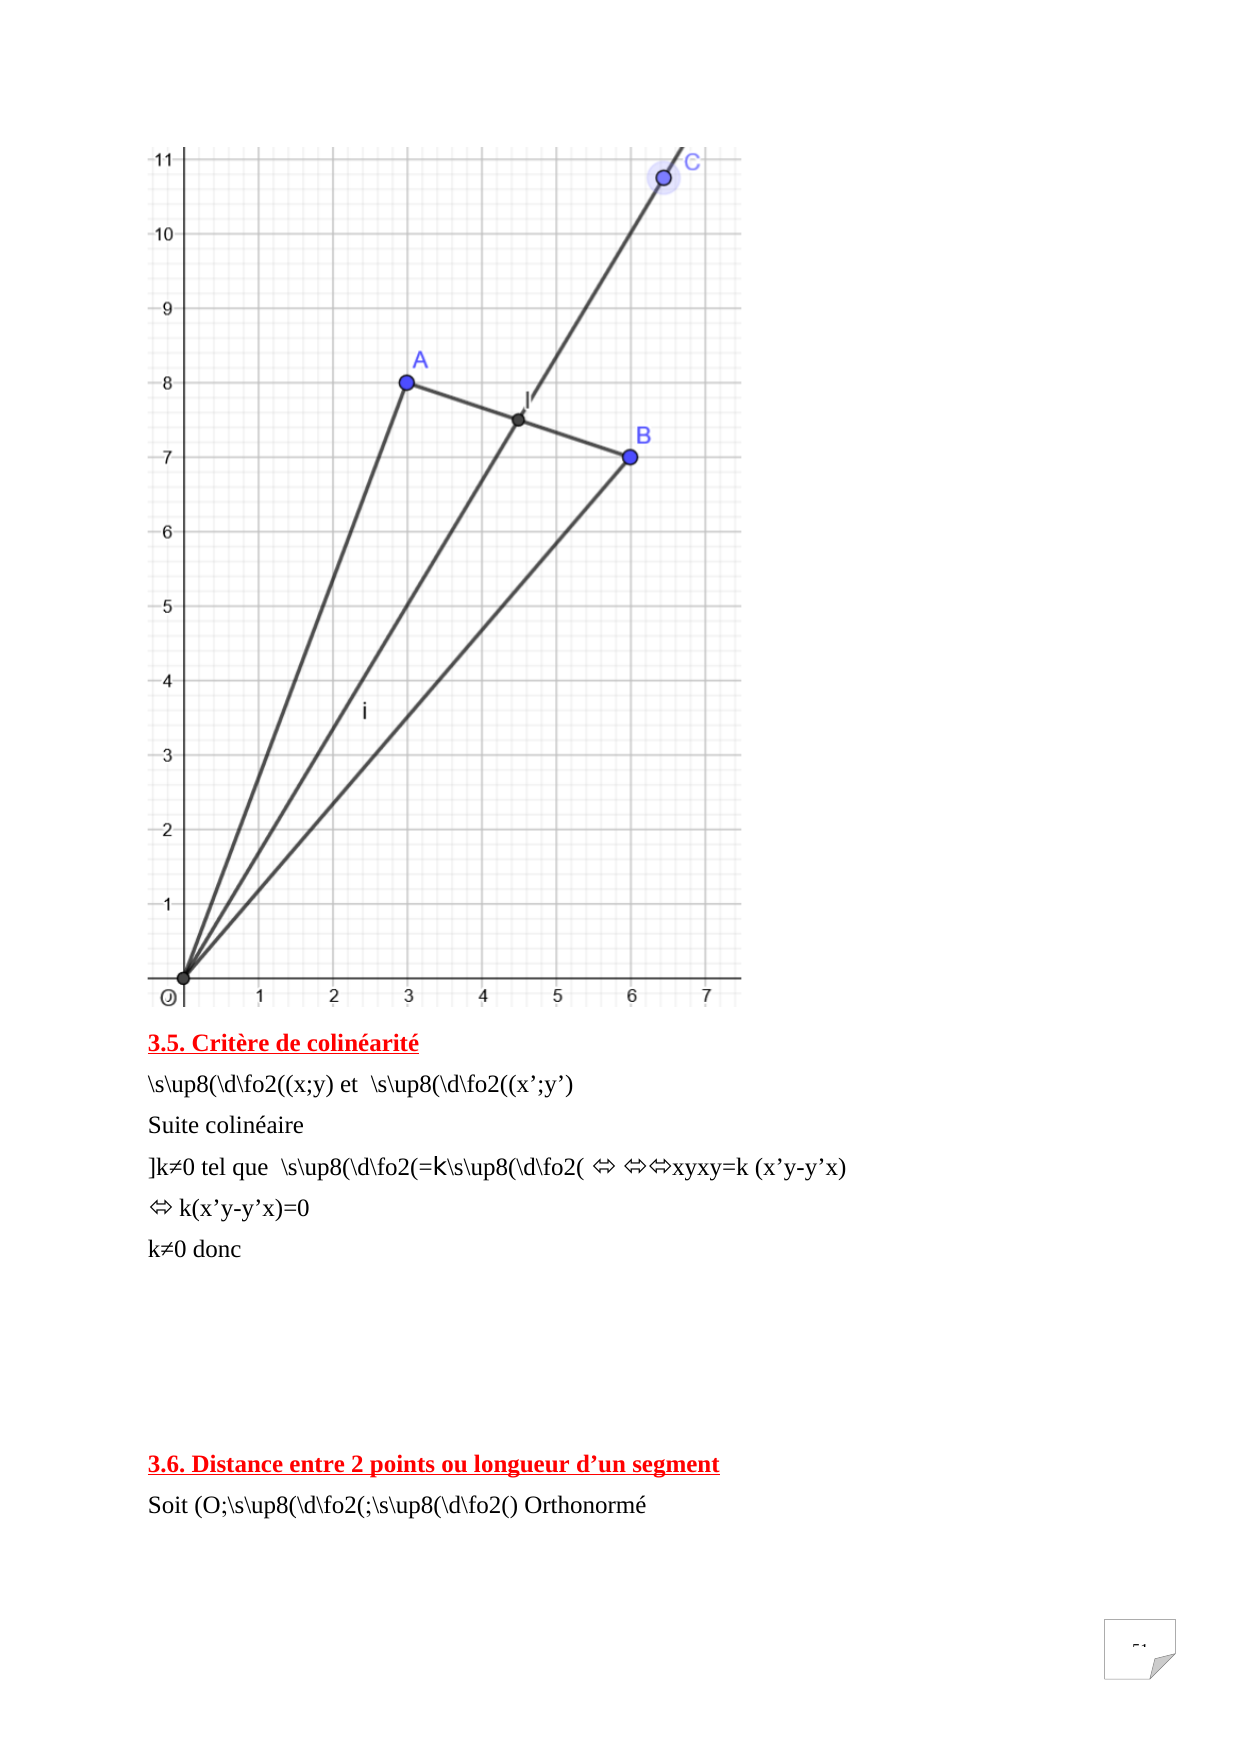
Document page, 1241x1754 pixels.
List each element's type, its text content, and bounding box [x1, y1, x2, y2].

text k(x’y-y’x)=0 [148, 1193, 1093, 1222]
text ]k≠0 tel que =k xyxy=k (x’y-y’x) [148, 1152, 1093, 1180]
picture [147, 147, 742, 1007]
subtitle 3.6. Distance entre 2 points ou longueur d’un segment [148, 1449, 1093, 1477]
text Soit (O;;) Orthonormé [148, 1490, 1093, 1519]
text Suite colinéaire [148, 1110, 1093, 1139]
text k≠0 donc [148, 1234, 1093, 1263]
text (x;y) et (x’;y’) [148, 1069, 1093, 1098]
subtitle 3.5. Critère de colinéarité [148, 1028, 1093, 1057]
